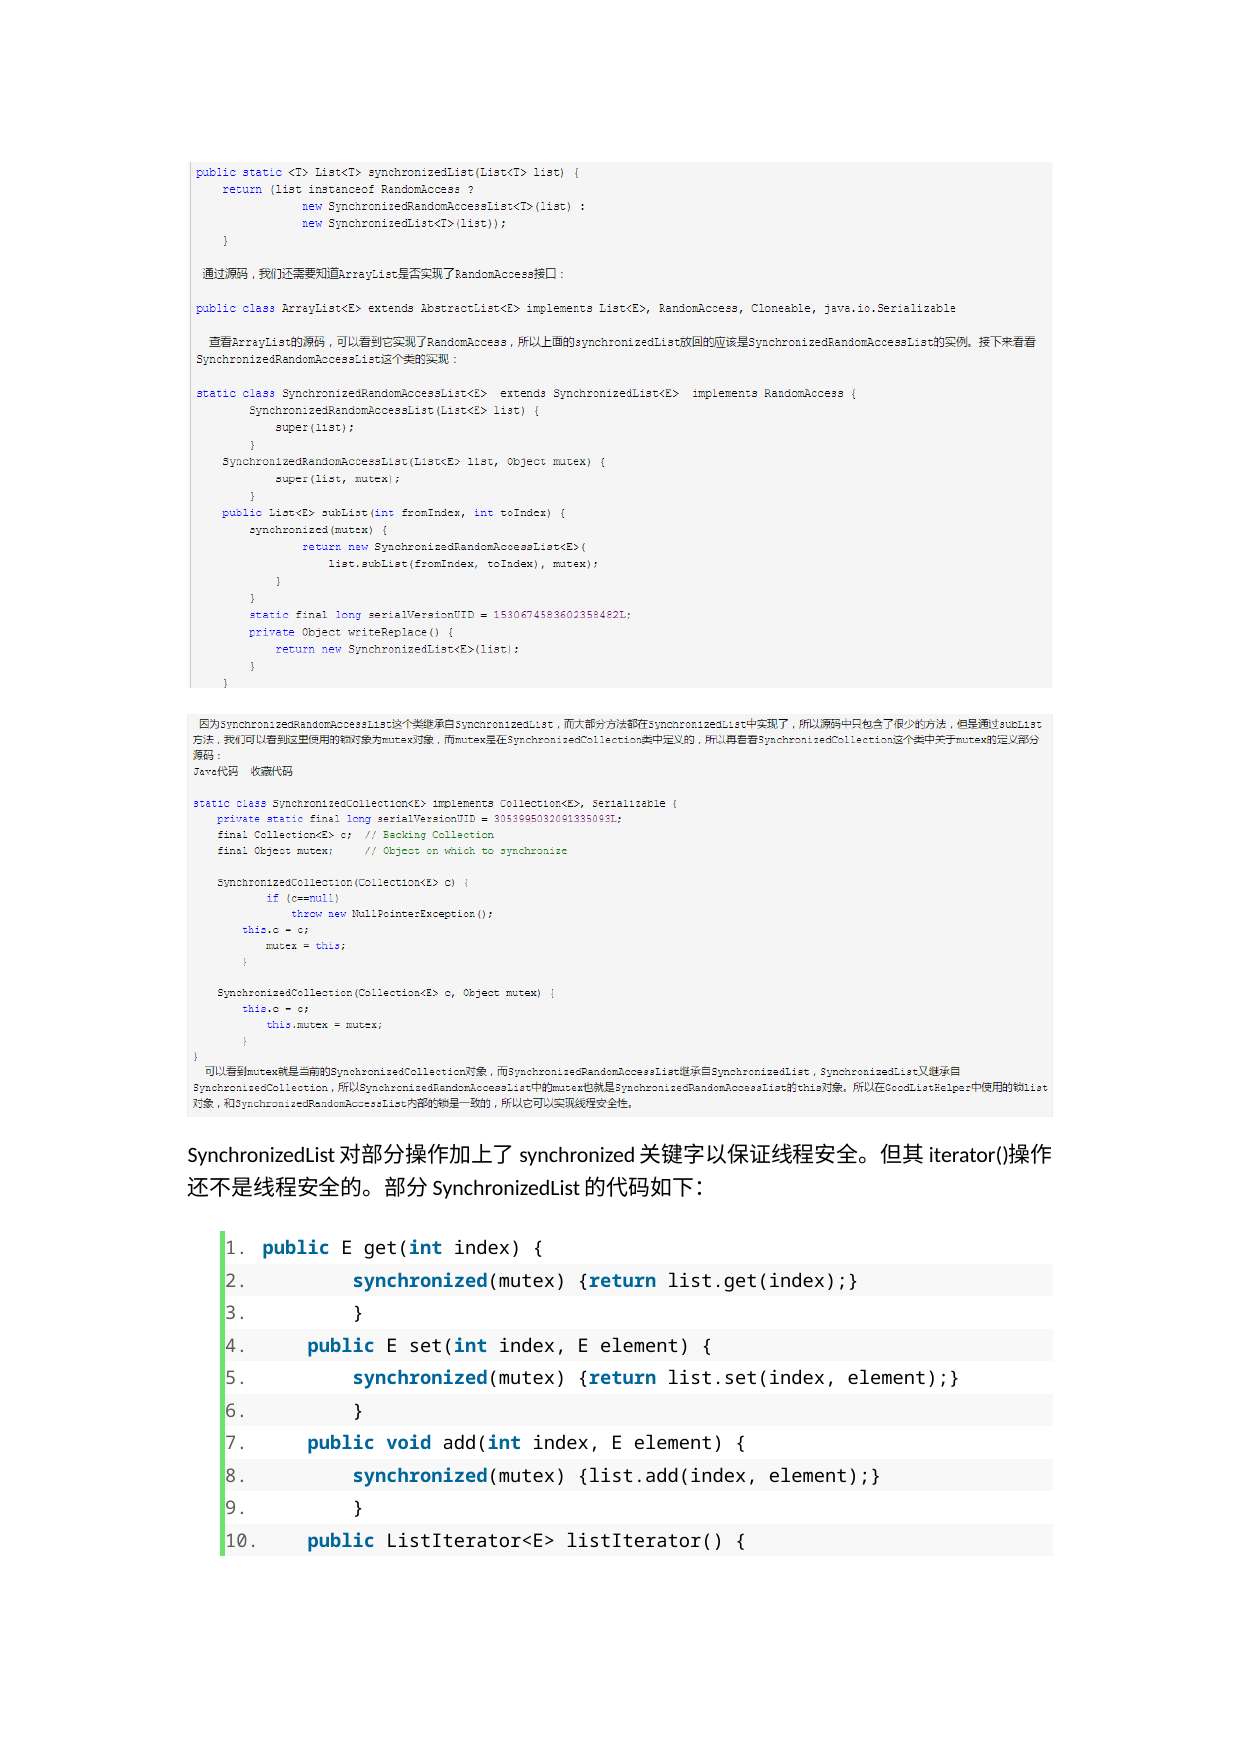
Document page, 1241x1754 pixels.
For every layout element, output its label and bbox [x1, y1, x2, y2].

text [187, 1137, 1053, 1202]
picture [187, 714, 1053, 1117]
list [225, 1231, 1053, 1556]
picture [187, 162, 1053, 688]
